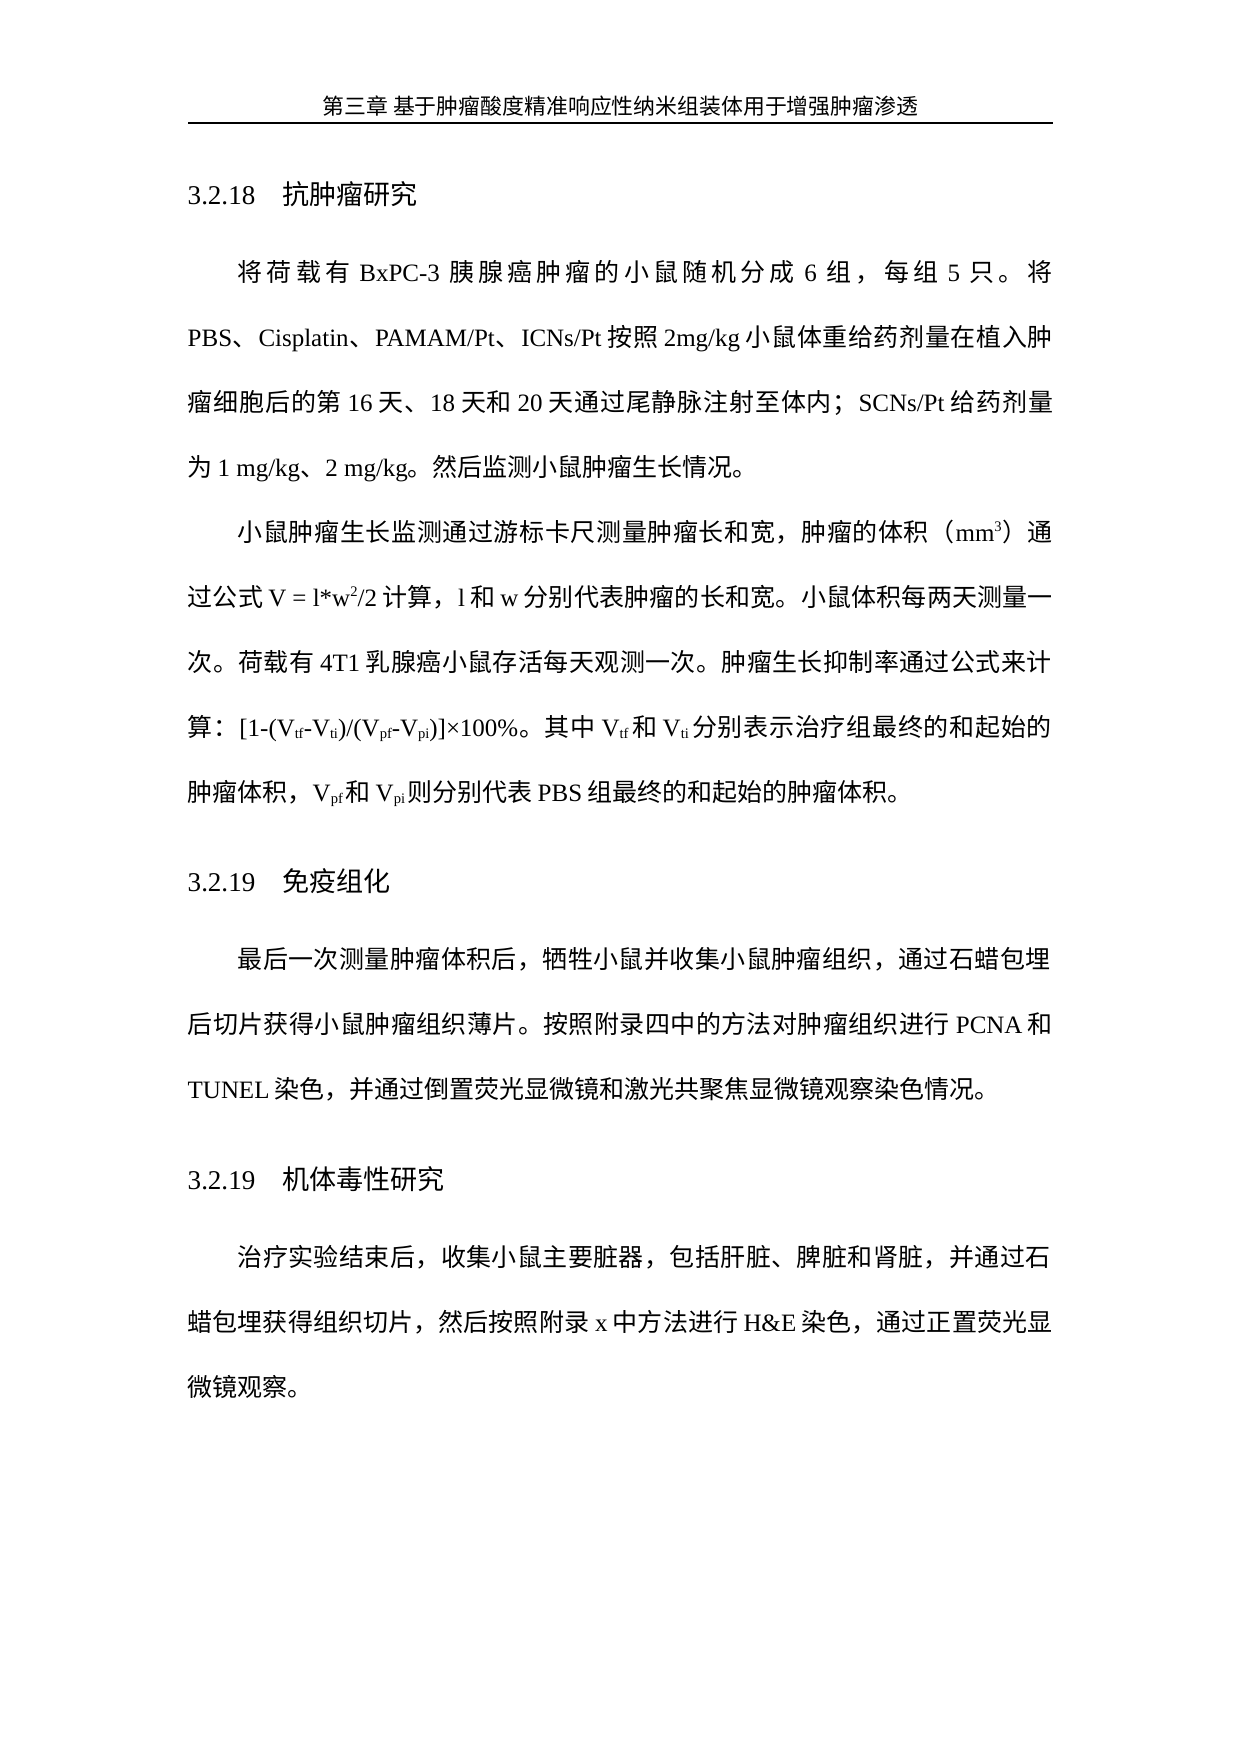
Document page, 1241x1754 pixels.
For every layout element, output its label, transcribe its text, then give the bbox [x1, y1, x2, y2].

text 治疗实验结束后，收集小鼠主要脏器，包括肝脏、脾脏和肾脏，并通过石蜡包埋获得组织切片，然后按照附录x中方法进行H&E染色，通过正置荧光显微镜观察。 [187, 1223, 1053, 1418]
text 小鼠肿瘤生长监测通过游标卡尺测量肿瘤长和宽，肿瘤的体积（mm3）通过公式V = l*w2/2计算，l和w分别代表肿瘤的长和宽。小鼠体积每两天测量一次。荷载有4T1乳腺癌小鼠存活每天观测一次。肿瘤生长抑制率通过公式来计算：[1-(Vtf-Vti)/(Vpf-Vpi)]×100%。其中Vtf和Vti分别表示治疗组最终的和起始的肿瘤体积，Vpf和Vpi则分别代表PBS组最终的和起始的肿瘤体积。 [187, 498, 1053, 823]
subtitle 3.2.19 机体毒性研究 [187, 1145, 1053, 1210]
subtitle 3.2.19 免疫组化 [187, 848, 1053, 913]
subtitle 3.2.18 抗肿瘤研究 [187, 160, 1053, 225]
text 将荷载有BxPC-3胰腺癌肿瘤的小鼠随机分成6组，每组5只。将PBS、Cisplatin、PAMAM/Pt、ICNs/Pt按照2mg/kg小鼠体重给药剂量在植入肿瘤细胞后的第16天、18天和20天通过尾静脉注射至体内；SCNs/Pt给药剂量为1 mg/kg、2 mg/kg。然后监测小鼠肿瘤生长情况。 [187, 238, 1053, 498]
text 最后一次测量肿瘤体积后，牺牲小鼠并收集小鼠肿瘤组织，通过石蜡包埋后切片获得小鼠肿瘤组织薄片。按照附录四中的方法对肿瘤组织进行PCNA和TUNEL染色，并通过倒置荧光显微镜和激光共聚焦显微镜观察染色情况。 [187, 925, 1053, 1120]
